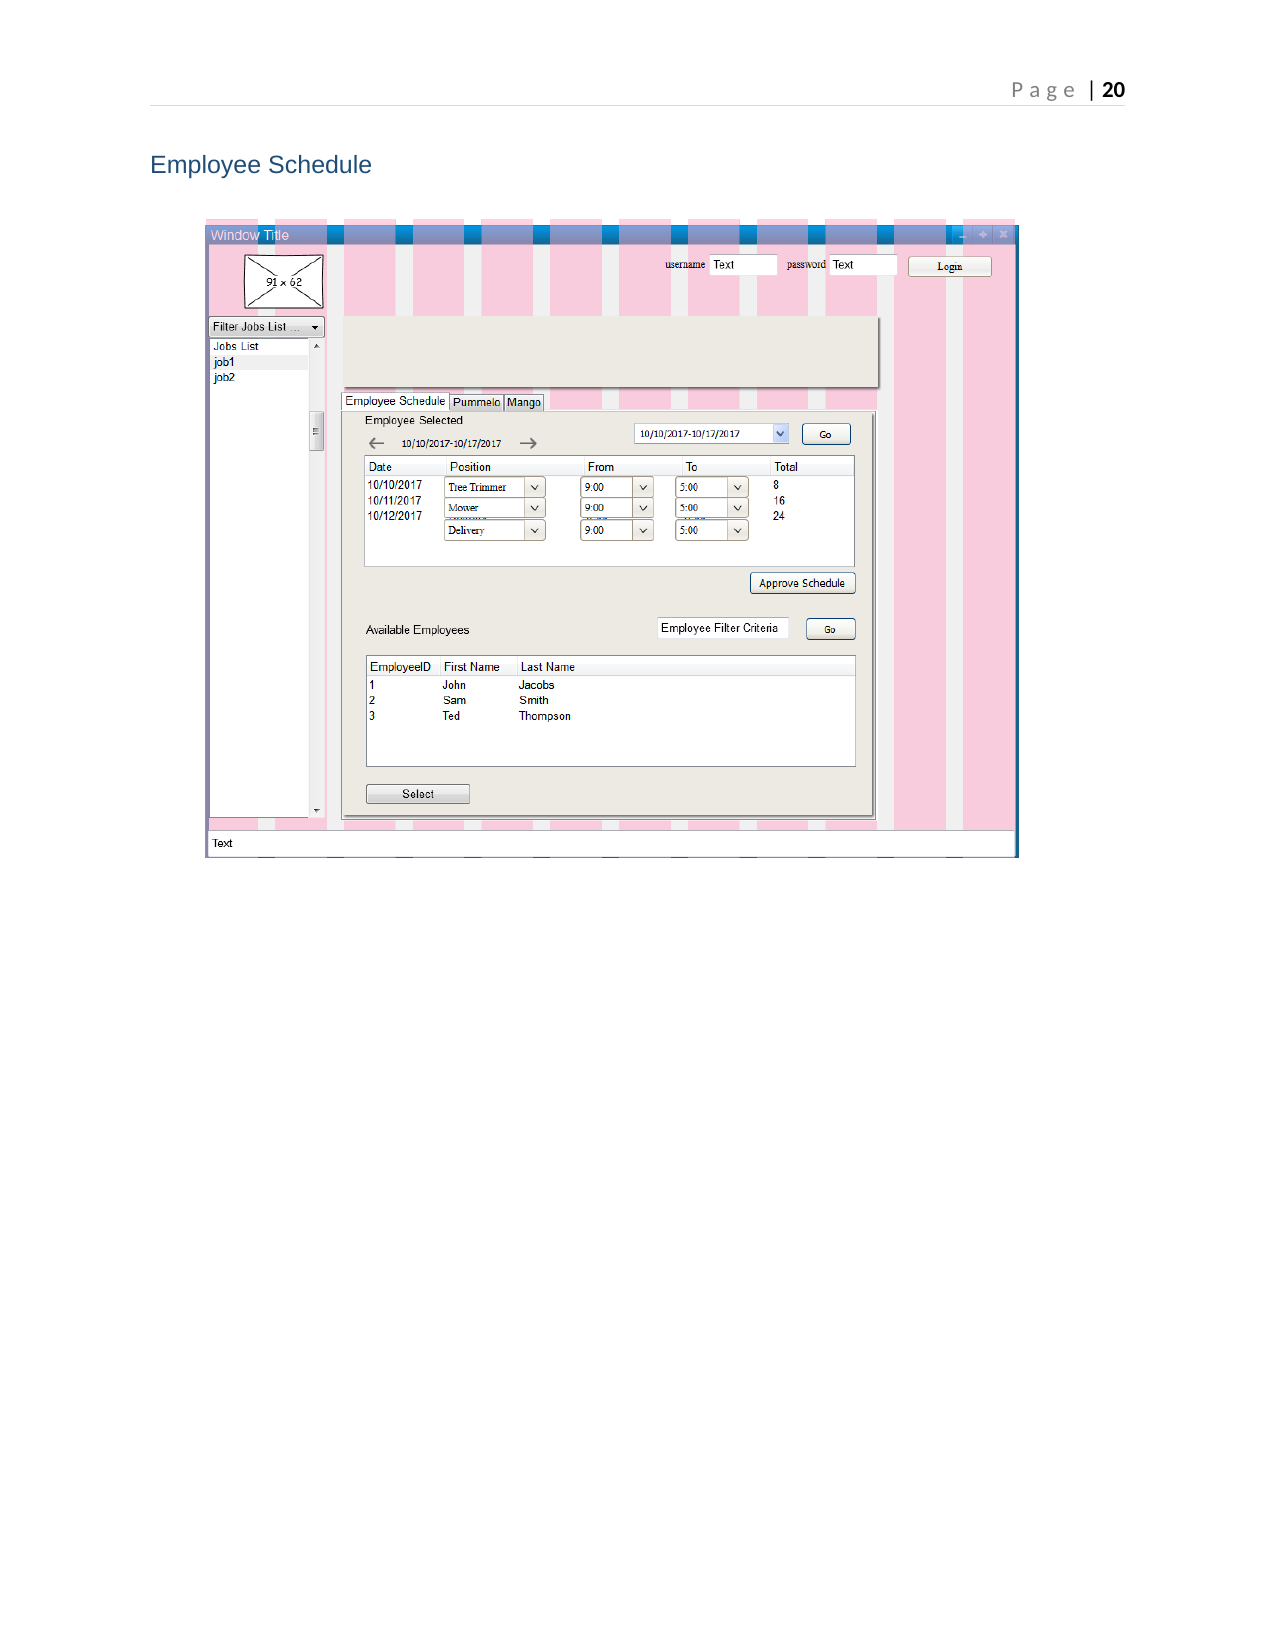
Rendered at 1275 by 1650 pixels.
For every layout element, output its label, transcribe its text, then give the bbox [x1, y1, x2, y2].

picture [150, 207, 1125, 858]
subtitle Employee Schedule [150, 150, 1125, 179]
